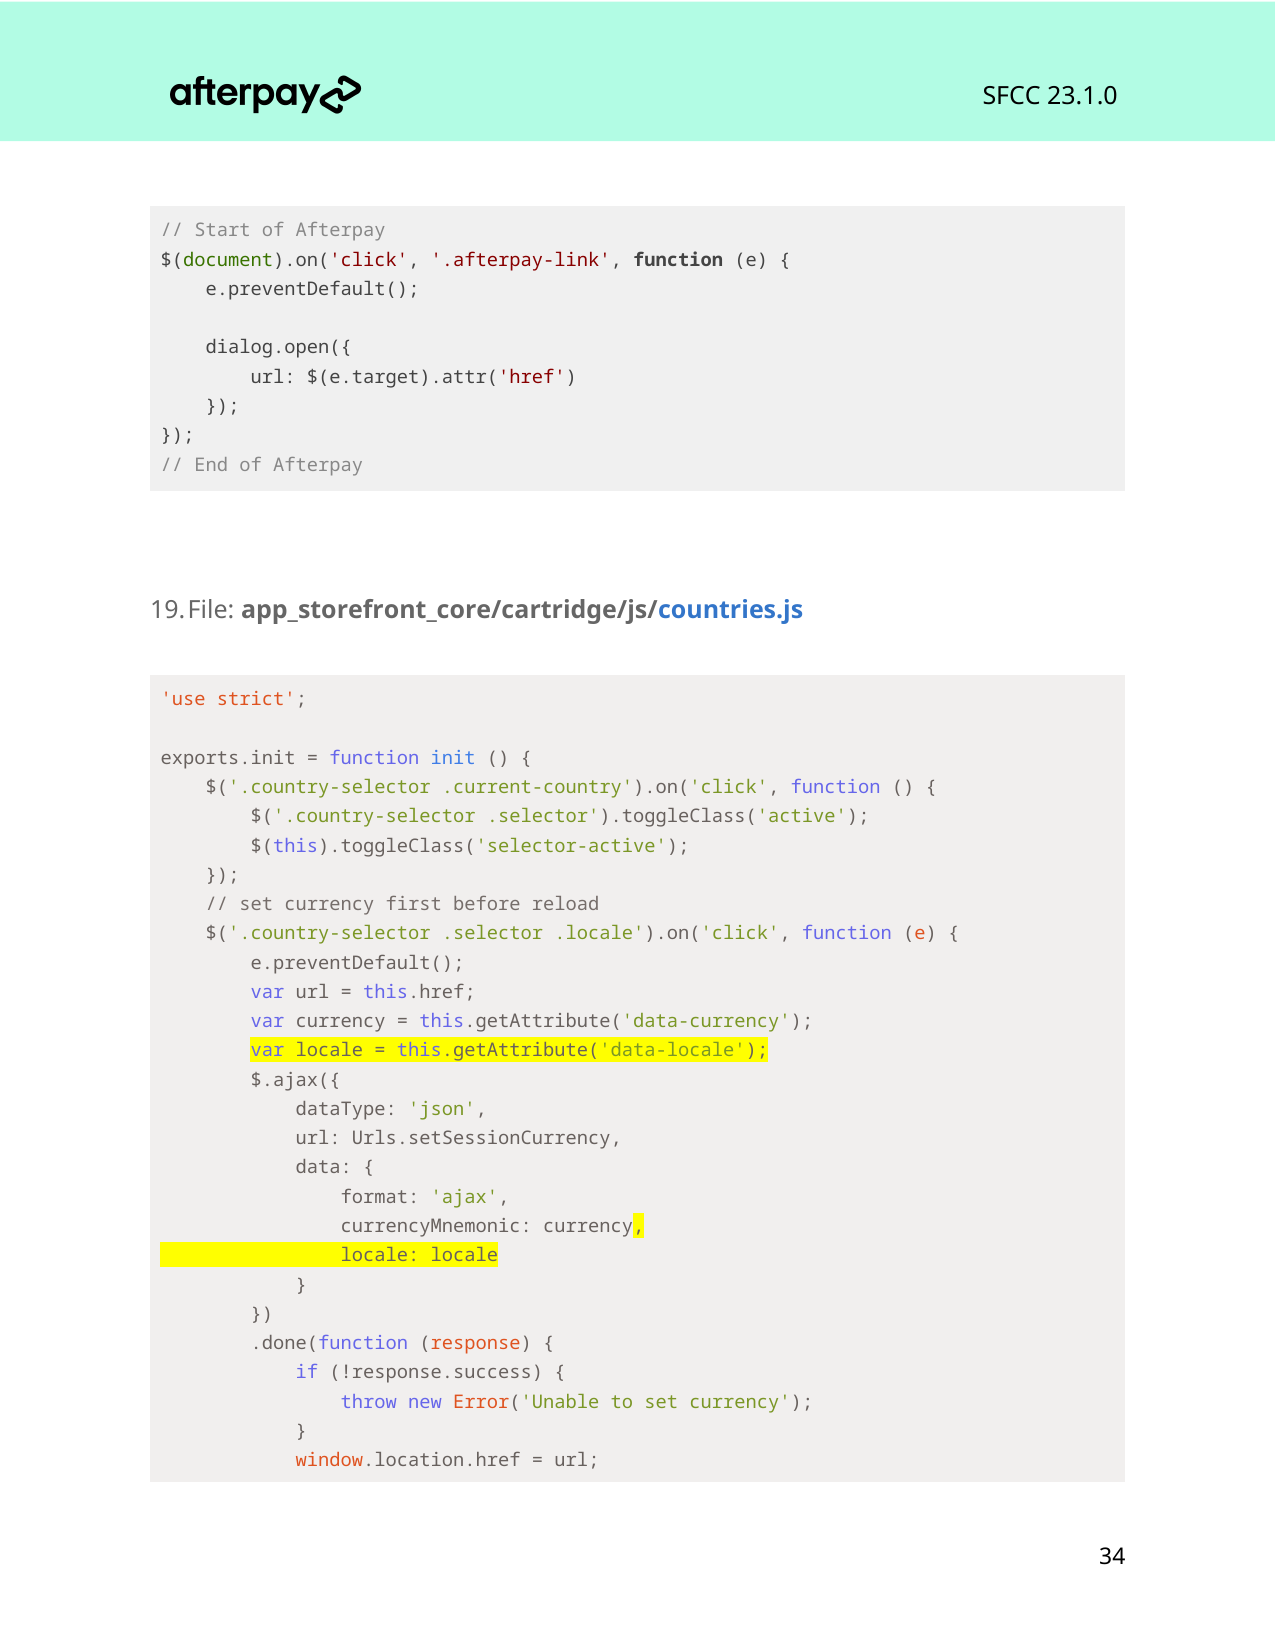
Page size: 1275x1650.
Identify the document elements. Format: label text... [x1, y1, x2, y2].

picture [134, 47, 397, 142]
subtitle File: app_storefront_core/cartridge/js/countries.js [150, 592, 1125, 626]
table_header // Start of Afterpay $(document).on('click', '.afterpay-link', function (e) { e.preventDefault(); dialog.open({ url: $(e.target).attr('href') }); }); // End of Afterpay [150, 206, 1125, 491]
